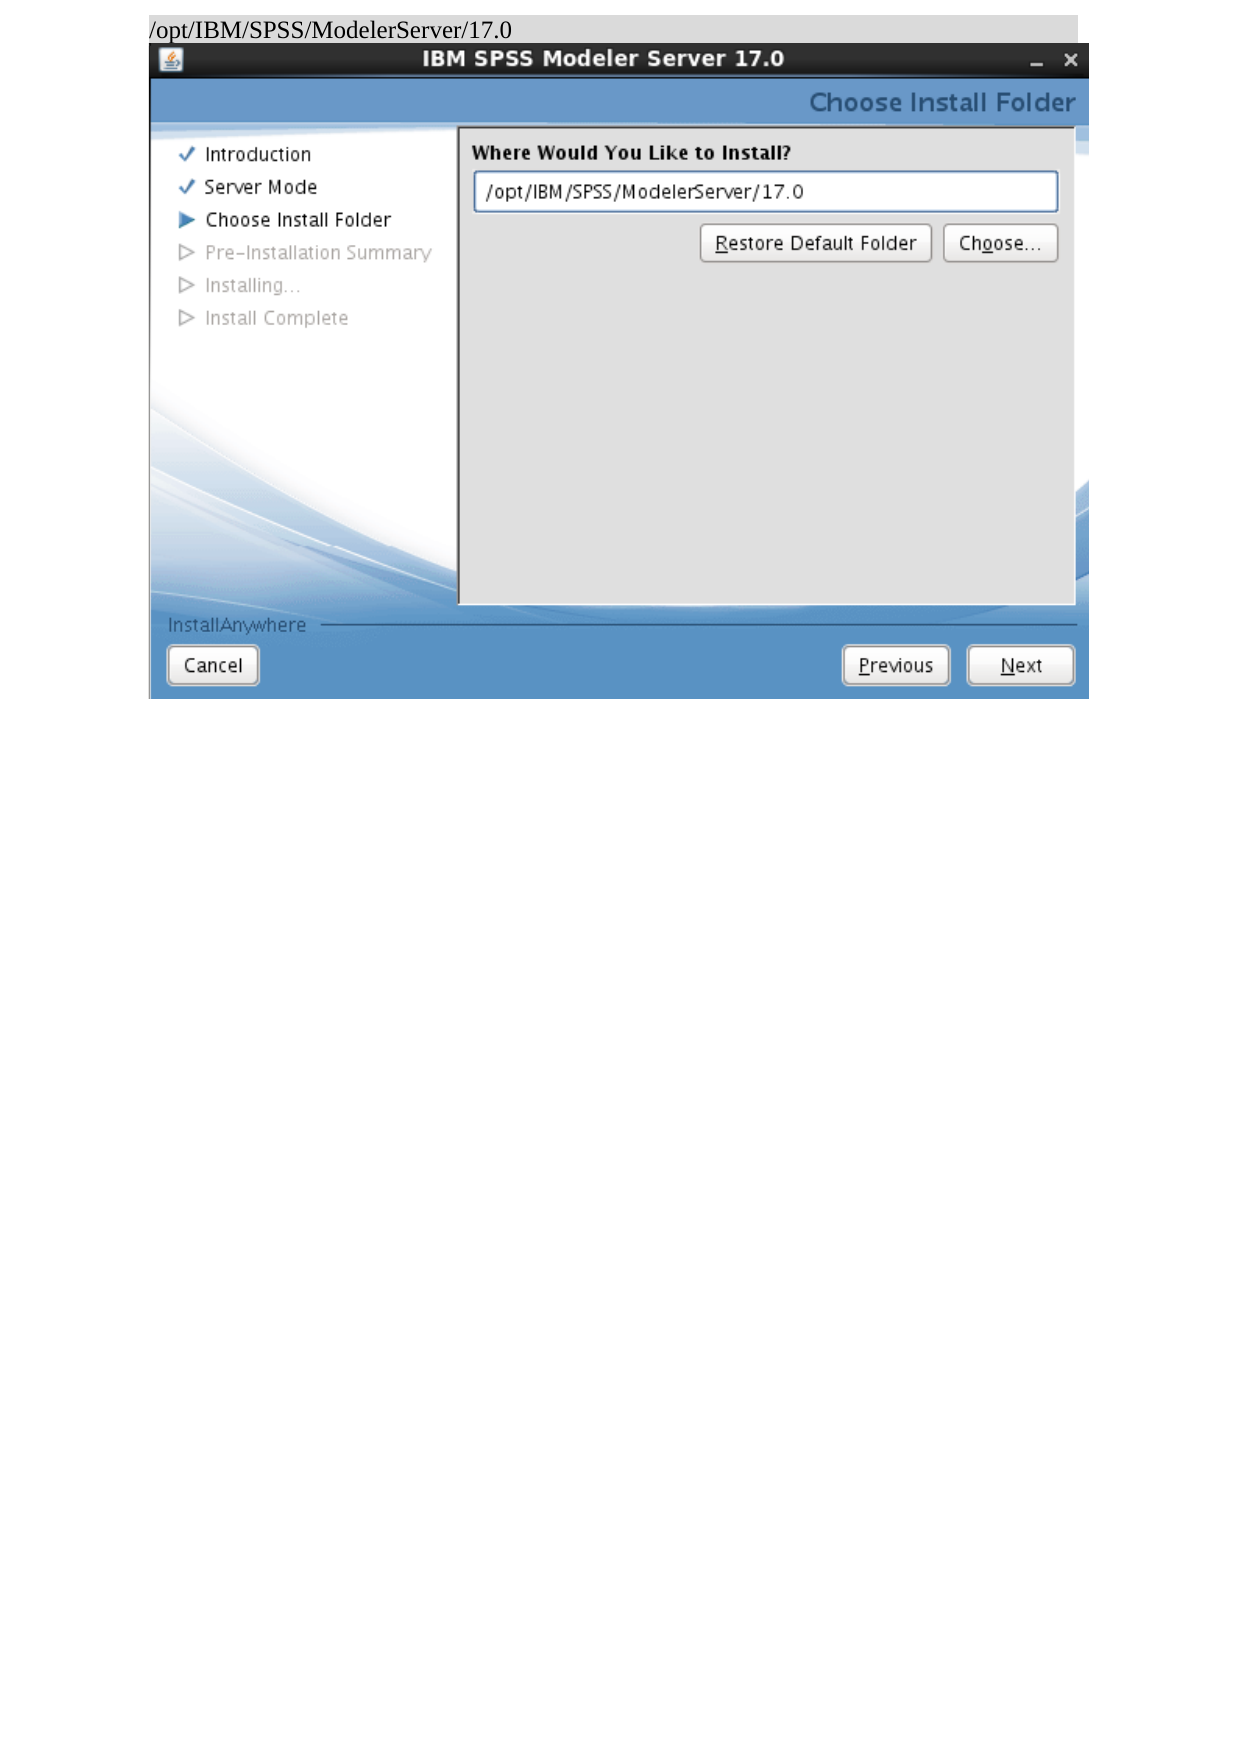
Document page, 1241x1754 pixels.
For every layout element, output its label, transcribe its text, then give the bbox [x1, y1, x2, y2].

picture [148, 43, 1089, 699]
text /opt/IBM/SPSS/ModelerServer/17.0 [149, 15, 1078, 43]
